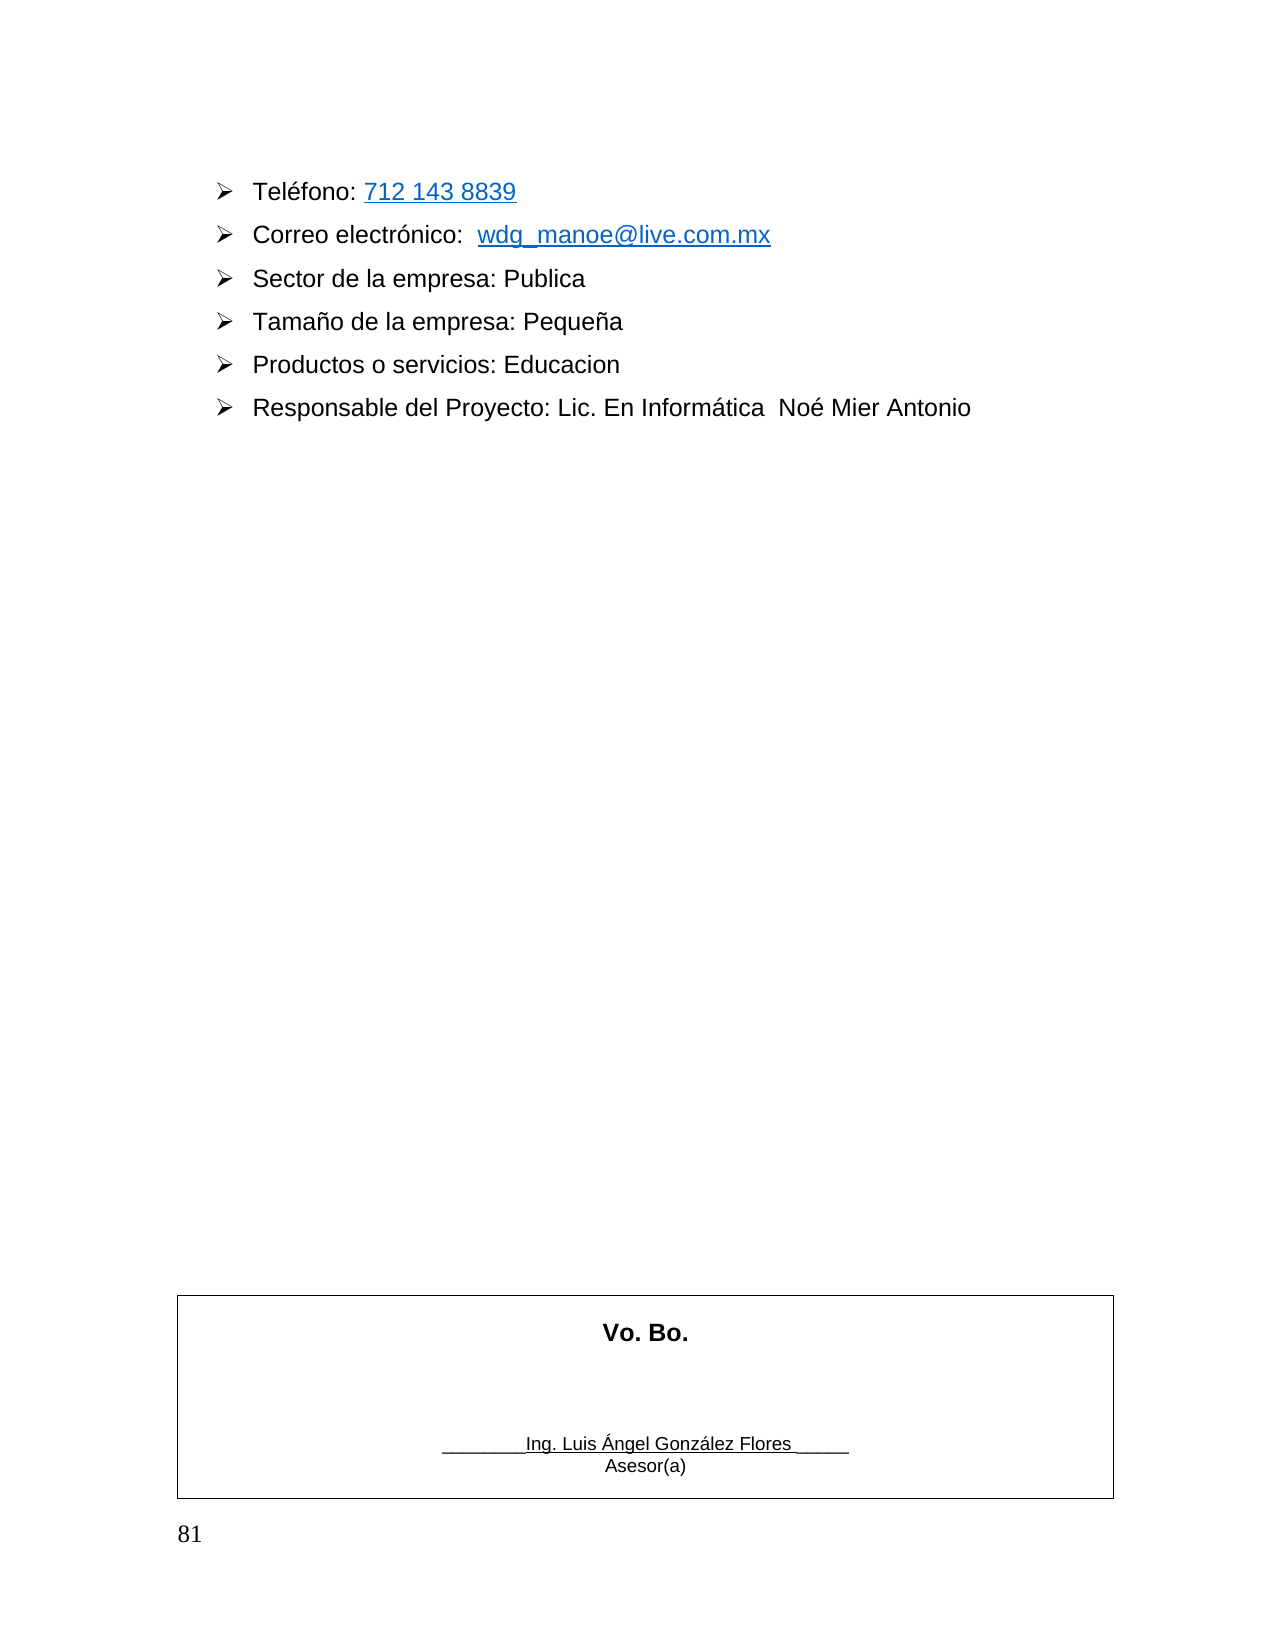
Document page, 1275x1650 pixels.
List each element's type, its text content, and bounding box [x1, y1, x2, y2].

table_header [178, 1296, 1113, 1498]
list Responsable del Proyecto: Lic. En Informática Noé Mier Antonio [215, 393, 1127, 422]
list Productos o servicios: Educacion [215, 350, 1127, 379]
list Teléfono: 712 143 8839 [215, 177, 1127, 206]
list Tamaño de la empresa: Pequeña [215, 307, 1127, 336]
list Sector de la empresa: Publica [215, 264, 1127, 292]
list Correo electrónico: wdg_manoe@live.com.mx [215, 220, 1127, 249]
